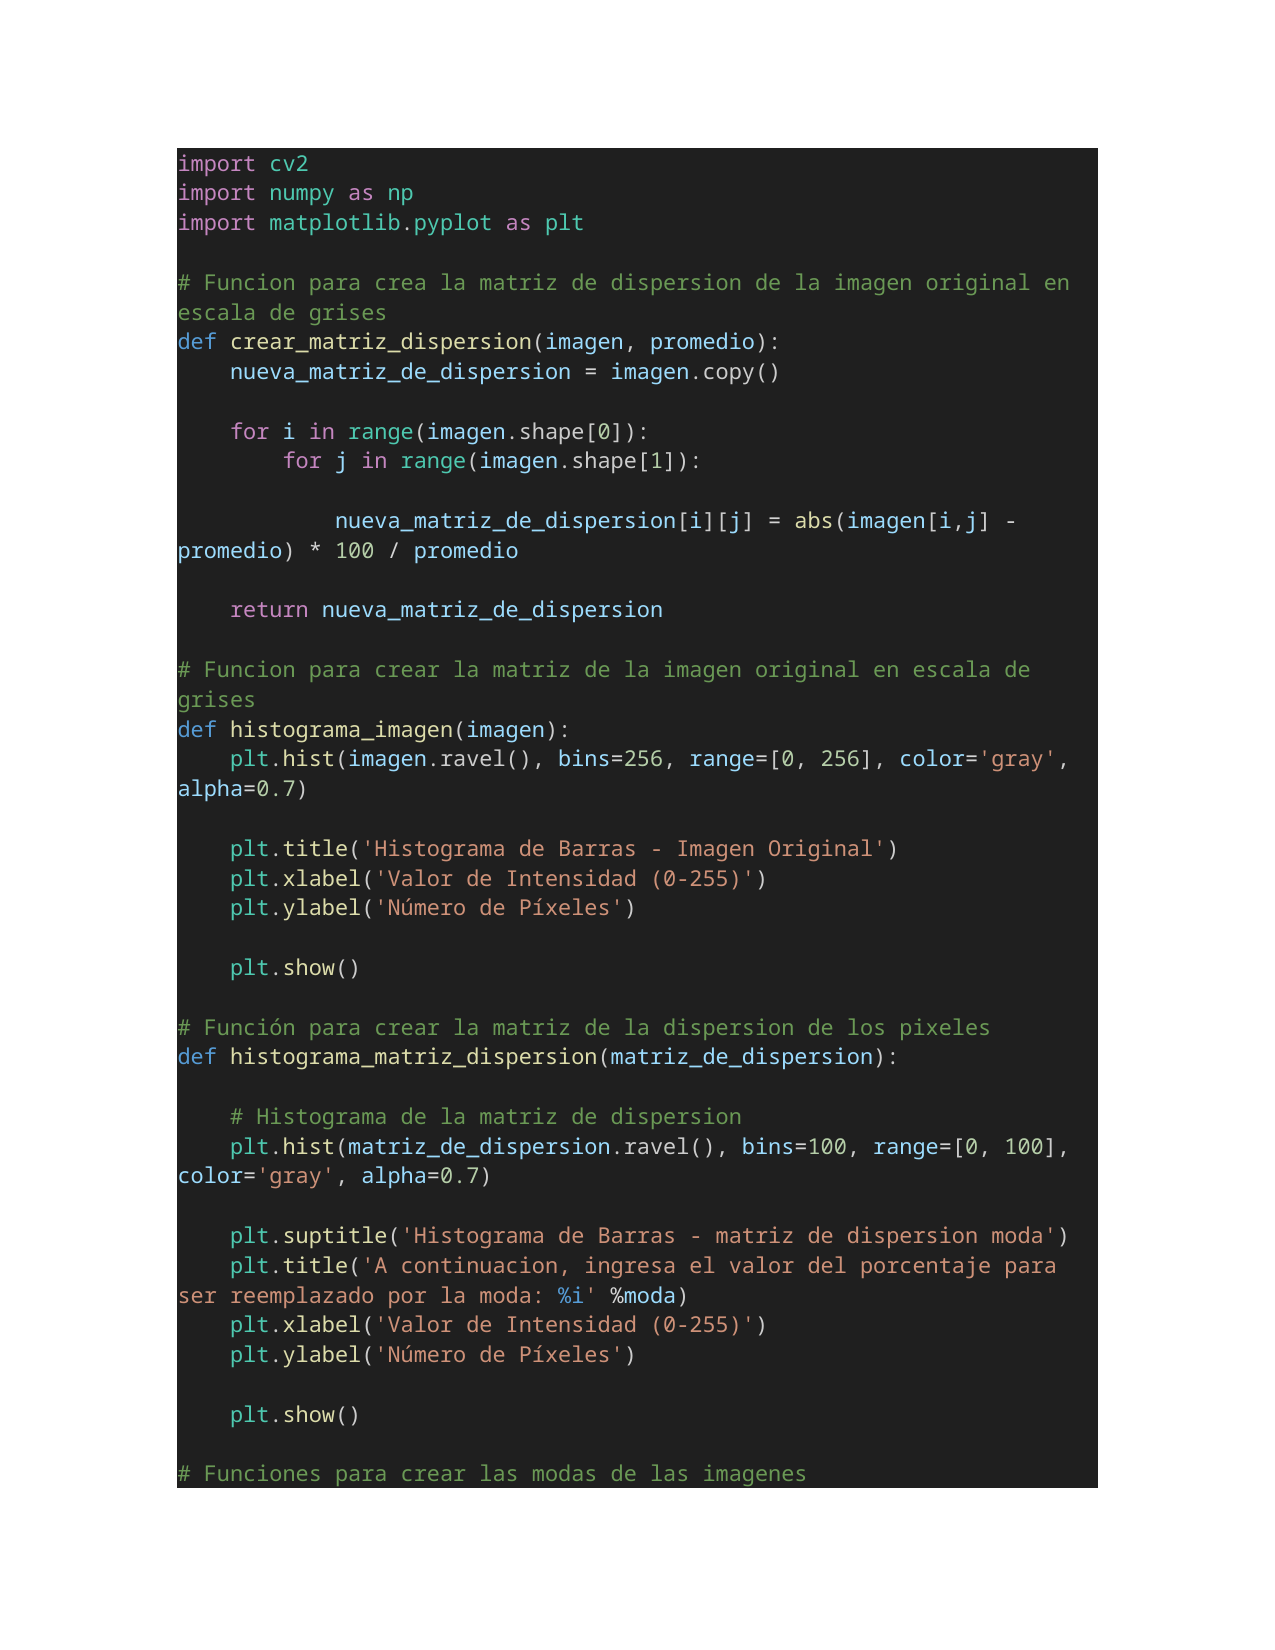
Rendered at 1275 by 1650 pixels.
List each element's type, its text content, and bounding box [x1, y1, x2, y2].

text plt.title('A continuacion, ingresa el valor del porcentaje para ser reemplazado por la moda: %i' %moda) [177, 1250, 1098, 1309]
text nueva_matriz_de_dispersion[i][j] = abs(imagen[i,j] - promedio) * 100 / promedio [177, 505, 1098, 565]
text return nueva_matriz_de_dispersion [177, 594, 1098, 624]
text plt.hist(matriz_de_dispersion.ravel(), bins=100, range=[0, 100], color='gray', alpha=0.7) [177, 1131, 1098, 1190]
text # Funcion para crea la matriz de dispersion de la imagen original en escala de grises [177, 267, 1098, 326]
text def histograma_imagen(imagen): [177, 714, 1098, 743]
text plt.xlabel('Valor de Intensidad (0-255)') [177, 863, 1098, 892]
text def crear_matriz_dispersion(imagen, promedio): [177, 326, 1098, 356]
text # Funcion para crear la matriz de la imagen original en escala de grises [177, 654, 1098, 714]
text import cv2 [177, 148, 1098, 177]
text import matplotlib.pyplot as plt [177, 207, 1098, 237]
text plt.xlabel('Valor de Intensidad (0-255)') [177, 1309, 1098, 1339]
text plt.title('Histograma de Barras - Imagen Original') [177, 833, 1098, 863]
text for i in range(imagen.shape[0]): [177, 416, 1098, 446]
text # Histograma de la matriz de dispersion [177, 1101, 1098, 1131]
text # Función para crear la matriz de la dispersion de los pixeles [177, 1012, 1098, 1041]
text plt.hist(imagen.ravel(), bins=256, range=[0, 256], color='gray', alpha=0.7) [177, 743, 1098, 803]
text for j in range(imagen.shape[1]): [177, 446, 1098, 475]
text plt.suptitle('Histograma de Barras - matriz de dispersion moda') [177, 1220, 1098, 1250]
text def histograma_matriz_dispersion(matriz_de_dispersion): [177, 1041, 1098, 1071]
text plt.ylabel('Número de Píxeles') [177, 892, 1098, 922]
text import numpy as np [177, 177, 1098, 207]
text plt.show() [177, 1399, 1098, 1429]
text plt.show() [177, 952, 1098, 982]
text plt.ylabel('Número de Píxeles') [177, 1339, 1098, 1369]
text nueva_matriz_de_dispersion = imagen.copy() [177, 356, 1098, 386]
text # Funciones para crear las modas de las imagenes [177, 1458, 1098, 1488]
